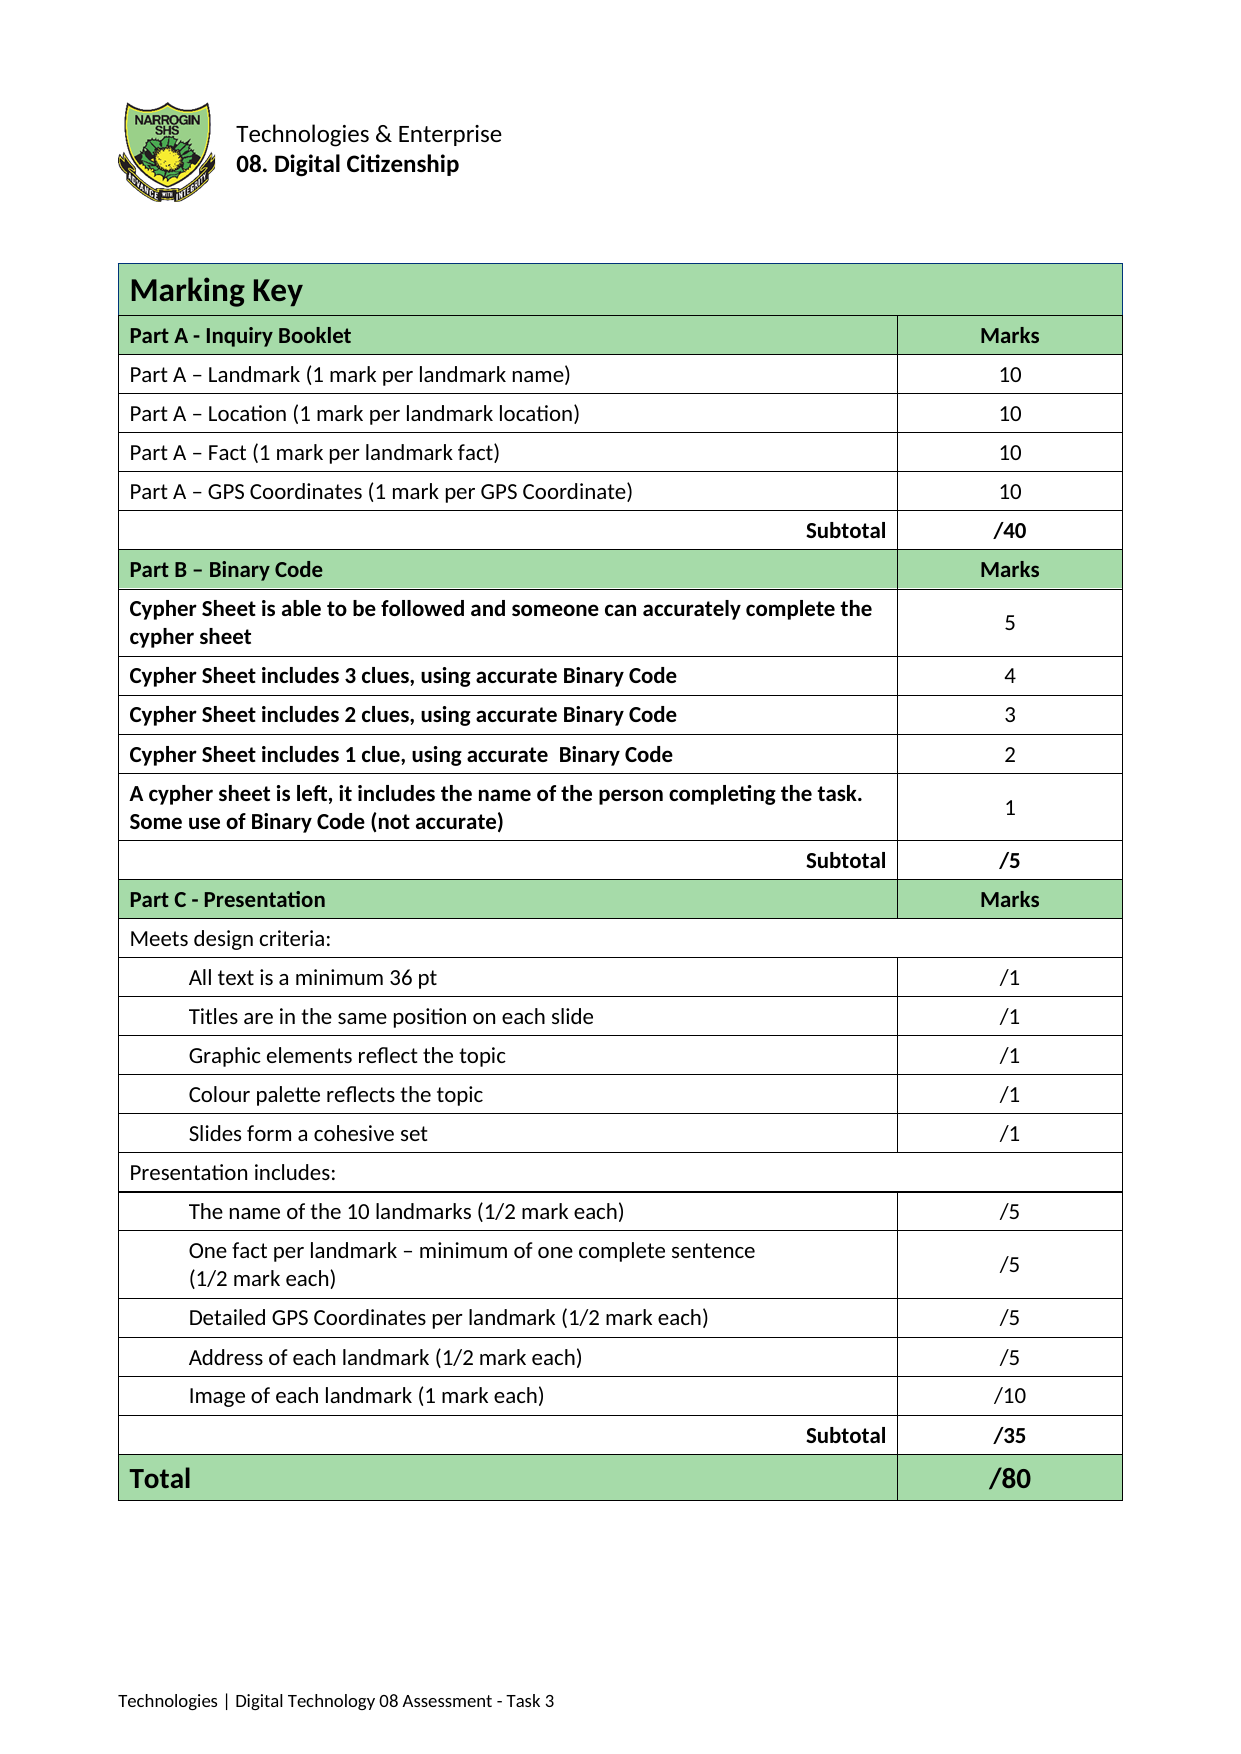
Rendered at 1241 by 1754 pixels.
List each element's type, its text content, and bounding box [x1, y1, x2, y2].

table_cell One fact per landmark – minimum of one complete sentence (1/2 mark each) [119, 1231, 897, 1297]
table_cell /10 [898, 1377, 1122, 1415]
table_cell Subtotal [119, 841, 897, 879]
picture [118, 102, 216, 202]
table_cell /1 [898, 1114, 1122, 1152]
table_cell 10 [898, 472, 1122, 510]
table_cell Image of each landmark (1 mark each) [119, 1377, 897, 1415]
table_cell Presentation includes: [119, 1153, 1122, 1191]
table_cell Colour palette reflects the topic [119, 1075, 897, 1113]
table_cell 3 [898, 696, 1122, 734]
table_cell /1 [898, 1036, 1122, 1074]
table_cell 10 [898, 433, 1122, 471]
table_cell Marks [898, 880, 1122, 918]
table_cell /1 [898, 997, 1122, 1035]
table_cell Part A – Fact (1 mark per landmark fact) [119, 433, 897, 471]
table_cell /5 [898, 1299, 1122, 1337]
table_cell Part A – Landmark (1 mark per landmark name) [119, 355, 897, 393]
table_cell Marks [898, 316, 1122, 354]
table_cell Part A - Inquiry Booklet [119, 316, 897, 354]
table_cell /80 [898, 1455, 1122, 1500]
table_cell Slides form a cohesive set [119, 1114, 897, 1152]
table_cell 1 [898, 774, 1122, 840]
table_cell /40 [898, 511, 1122, 549]
table_header Marking Key [119, 264, 1122, 315]
table_cell Cypher Sheet includes 3 clues, using accurate Binary Code [119, 657, 897, 694]
text Technologies & Enterprise 08. Digital Citizenship [236, 118, 1122, 179]
table_cell Titles are in the same position on each slide [119, 997, 897, 1035]
table_cell Part A – GPS Coordinates (1 mark per GPS Coordinate) [119, 472, 897, 510]
table_cell 10 [898, 355, 1122, 393]
table_cell Detailed GPS Coordinates per landmark (1/2 mark each) [119, 1299, 897, 1337]
table_cell /5 [898, 1193, 1122, 1230]
table_cell Marks [898, 550, 1122, 588]
table_cell 2 [898, 735, 1122, 773]
table_cell Subtotal [119, 1416, 897, 1454]
table_cell Subtotal [119, 511, 897, 549]
table_cell Part C - Presentation [119, 880, 897, 918]
table_cell Part B – Binary Code [119, 550, 897, 588]
table_cell /1 [898, 1075, 1122, 1113]
table_cell Total [119, 1455, 897, 1500]
table_cell /5 [898, 1338, 1122, 1376]
table_cell /1 [898, 958, 1122, 996]
table_cell 5 [898, 590, 1122, 656]
table_cell Graphic elements reflect the topic [119, 1036, 897, 1074]
table_cell 10 [898, 394, 1122, 432]
table_cell Cypher Sheet includes 1 clue, using accurate Binary Code [119, 735, 897, 773]
table_cell Address of each landmark (1/2 mark each) [119, 1338, 897, 1376]
table_cell /35 [898, 1416, 1122, 1454]
table_cell The name of the 10 landmarks (1/2 mark each) [119, 1193, 897, 1230]
table_cell Part A – Location (1 mark per landmark location) [119, 394, 897, 432]
table_cell A cypher sheet is left, it includes the name of the person completing the task. Some use of Binary Code (not accurate) [119, 774, 897, 840]
table_cell All text is a minimum 36 pt [119, 958, 897, 996]
table_cell Cypher Sheet is able to be followed and someone can accurately complete the cypher sheet [119, 590, 897, 656]
table_cell Cypher Sheet includes 2 clues, using accurate Binary Code [119, 696, 897, 734]
table_cell 4 [898, 657, 1122, 694]
table_cell Meets design criteria: [119, 919, 1122, 957]
table_cell /5 [898, 841, 1122, 879]
table_cell /5 [898, 1231, 1122, 1297]
